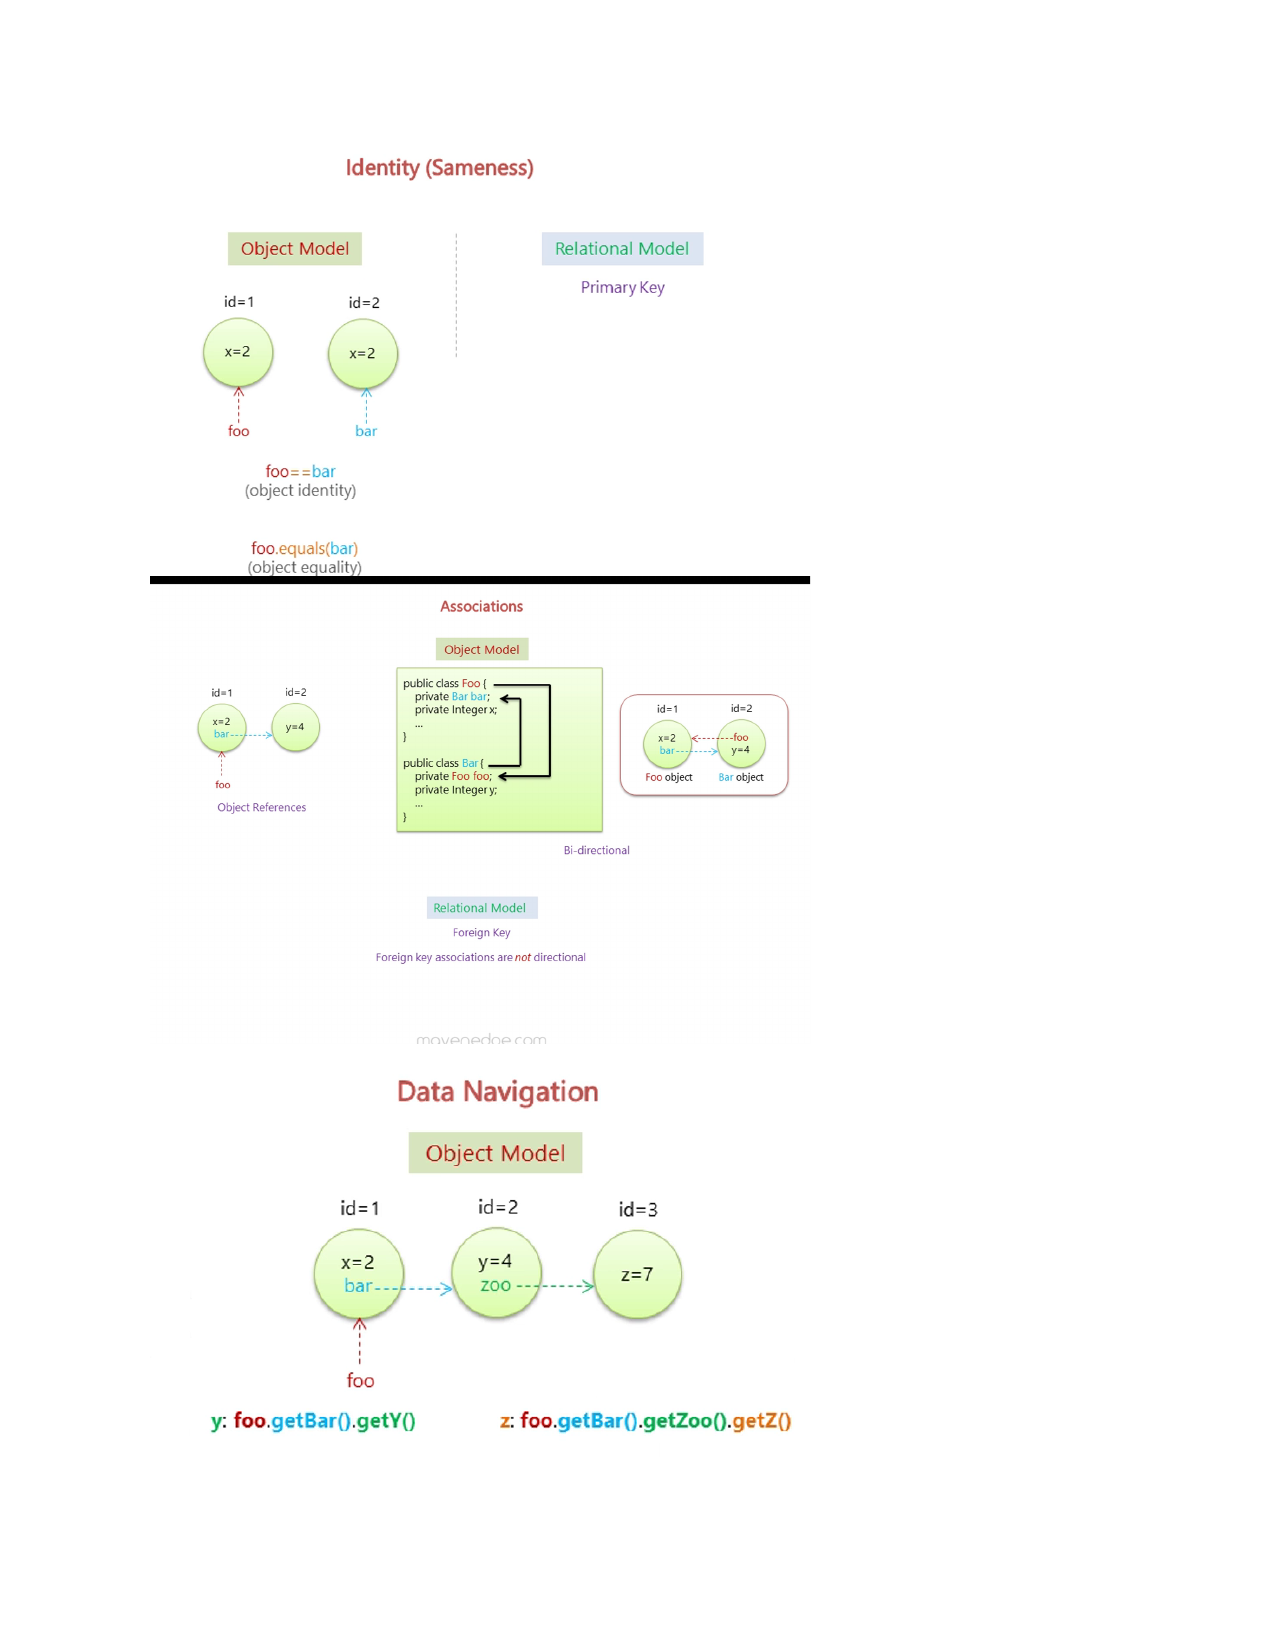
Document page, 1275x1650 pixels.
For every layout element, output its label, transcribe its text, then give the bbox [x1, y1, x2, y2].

picture [150, 1073, 826, 1457]
picture [150, 150, 811, 1044]
